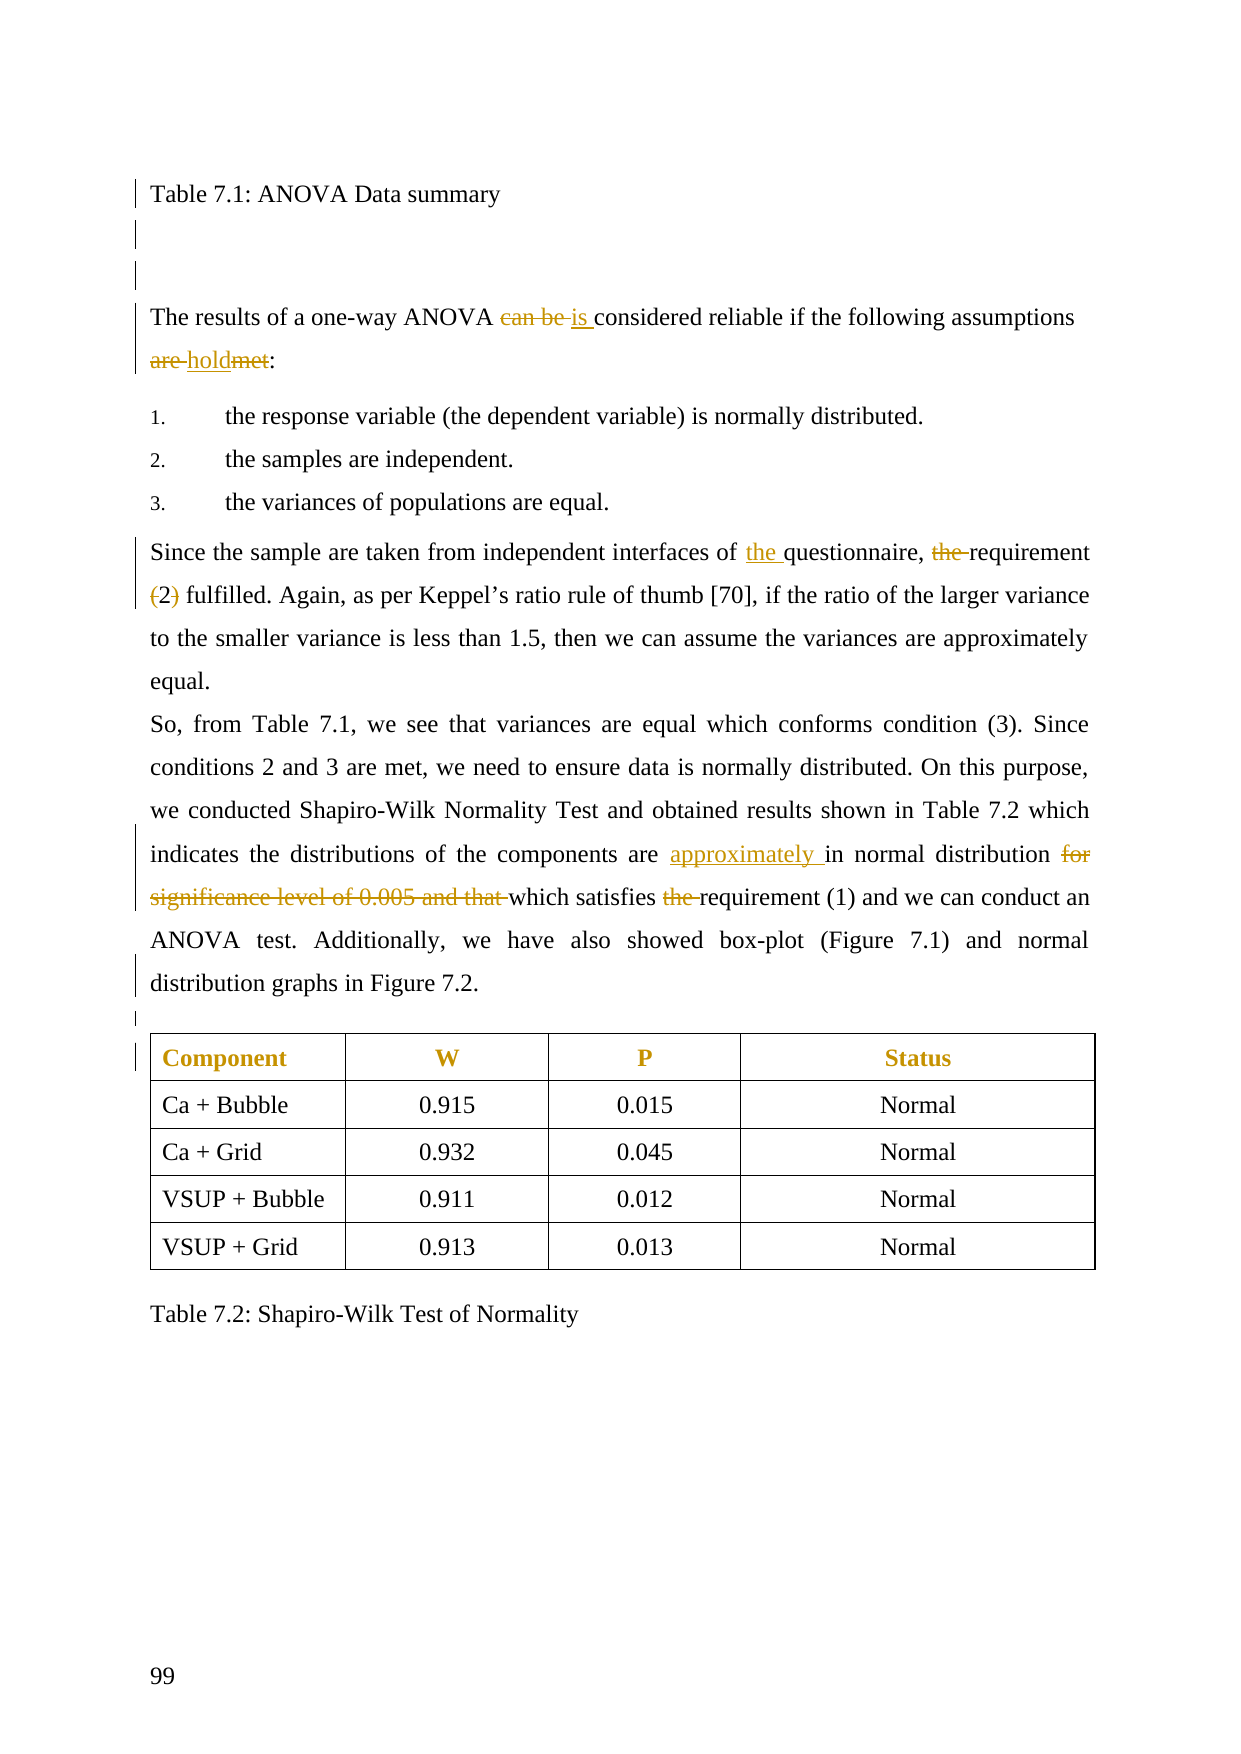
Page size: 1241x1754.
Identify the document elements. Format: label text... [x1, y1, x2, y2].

list Since the sample are taken from independent interfaces of questionnaire, requirement 2 fulfilled. Again, as per Keppel’s ratio rule of thumb [70], if the ratio of the larger variance to the smaller variance is less than 1.5, then we can assume the variances are approximately equal. [150, 537, 1090, 623]
table_header Component [151, 1034, 345, 1080]
table_cell 0.915 [346, 1081, 548, 1127]
text Table 7.1: ANOVA Data summary [150, 150, 1090, 207]
list the response variable (the dependent variable) is normally distributed. [150, 401, 1090, 430]
table_cell Normal [741, 1223, 1094, 1269]
table_cell Normal [741, 1129, 1094, 1175]
list the variances of populations are equal. [150, 487, 1090, 516]
table_cell Ca + Bubble [151, 1081, 345, 1127]
table_cell VSUP + Grid [151, 1223, 345, 1269]
table_cell 0.045 [549, 1129, 740, 1175]
text The results of a one-way ANOVA considered reliable if the following assumptions : [150, 302, 1090, 374]
text Table 7.2: Shapiro-Wilk Test of Normality [150, 1299, 1090, 1328]
table_header W [346, 1034, 548, 1080]
table_cell Normal [741, 1176, 1094, 1222]
table_cell 0.932 [346, 1129, 548, 1175]
table_cell 0.013 [549, 1223, 740, 1269]
table_cell 0.911 [346, 1176, 548, 1222]
table_header P [549, 1034, 740, 1080]
table_cell Normal [741, 1081, 1094, 1127]
table_cell 0.012 [549, 1176, 740, 1222]
list Since the sample are taken from independent interfaces of questionnaire, requirement 2 fulfilled. Again, as per Keppel’s ratio rule of thumb [70], if the ratio of the larger variance to the smaller variance is less than 1.5, then we can assume the variances are approximately equal. [150, 652, 1090, 695]
table_cell Ca + Grid [151, 1129, 345, 1175]
table_cell VSUP + Bubble [151, 1176, 345, 1222]
table_cell 0.015 [549, 1081, 740, 1127]
table_header Status [741, 1034, 1094, 1080]
table_cell 0.913 [346, 1223, 548, 1269]
list the samples are independent. [150, 444, 1090, 473]
text So, from Table 7.1, we see that variances are equal which conforms condition (3). Since conditions 2 and 3 are met, we need to ensure data is normally distributed. On this purpose, we conducted Shapiro-Wilk Normality Test and obtained results shown in Table 7.2 which indicates the distributions of the components are in normal distribution which satisfies requirement (1) and we can conduct an ANOVA test. Additionally, we have also showed box-plot (Figure 7.1) and normal distribution graphs in Figure 7.2. [150, 709, 1090, 997]
